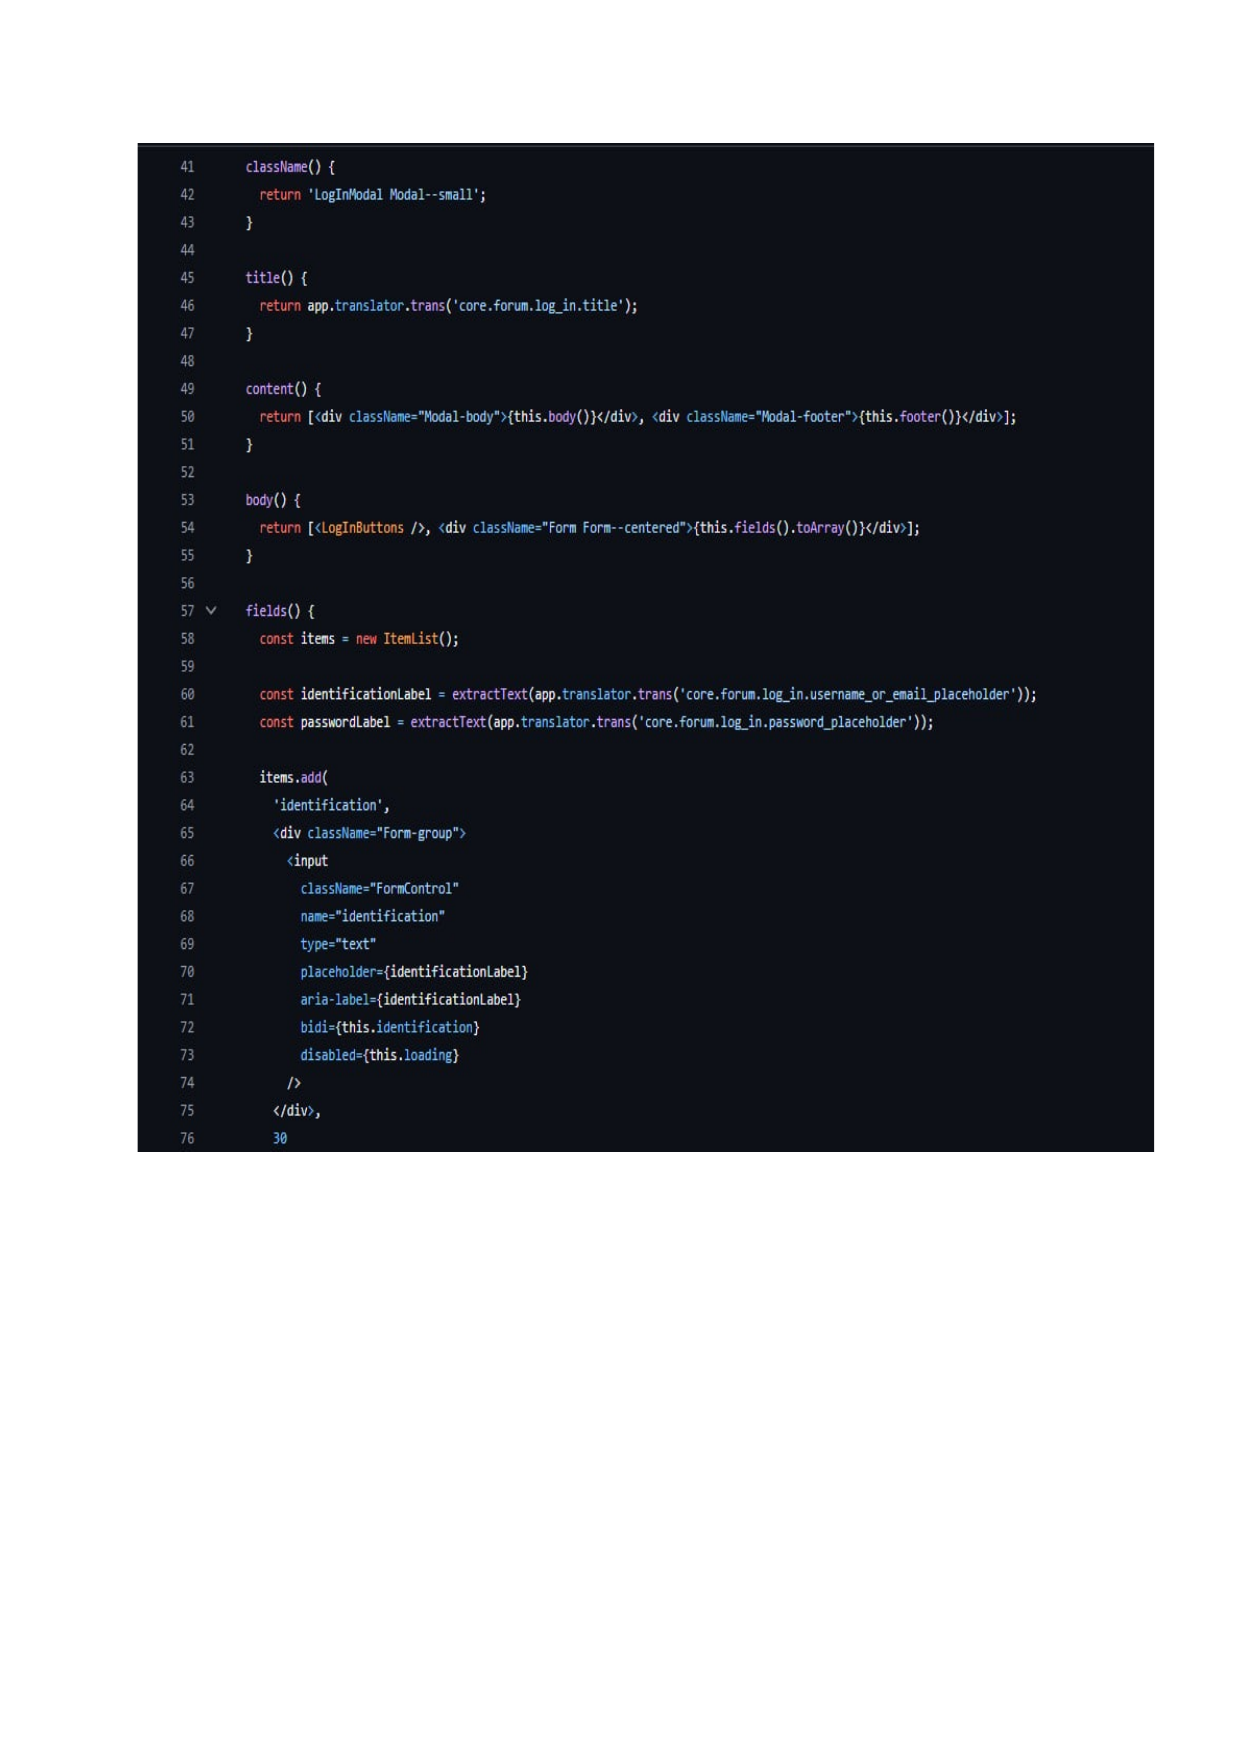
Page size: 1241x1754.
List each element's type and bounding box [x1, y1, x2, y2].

picture [137, 143, 1155, 1152]
